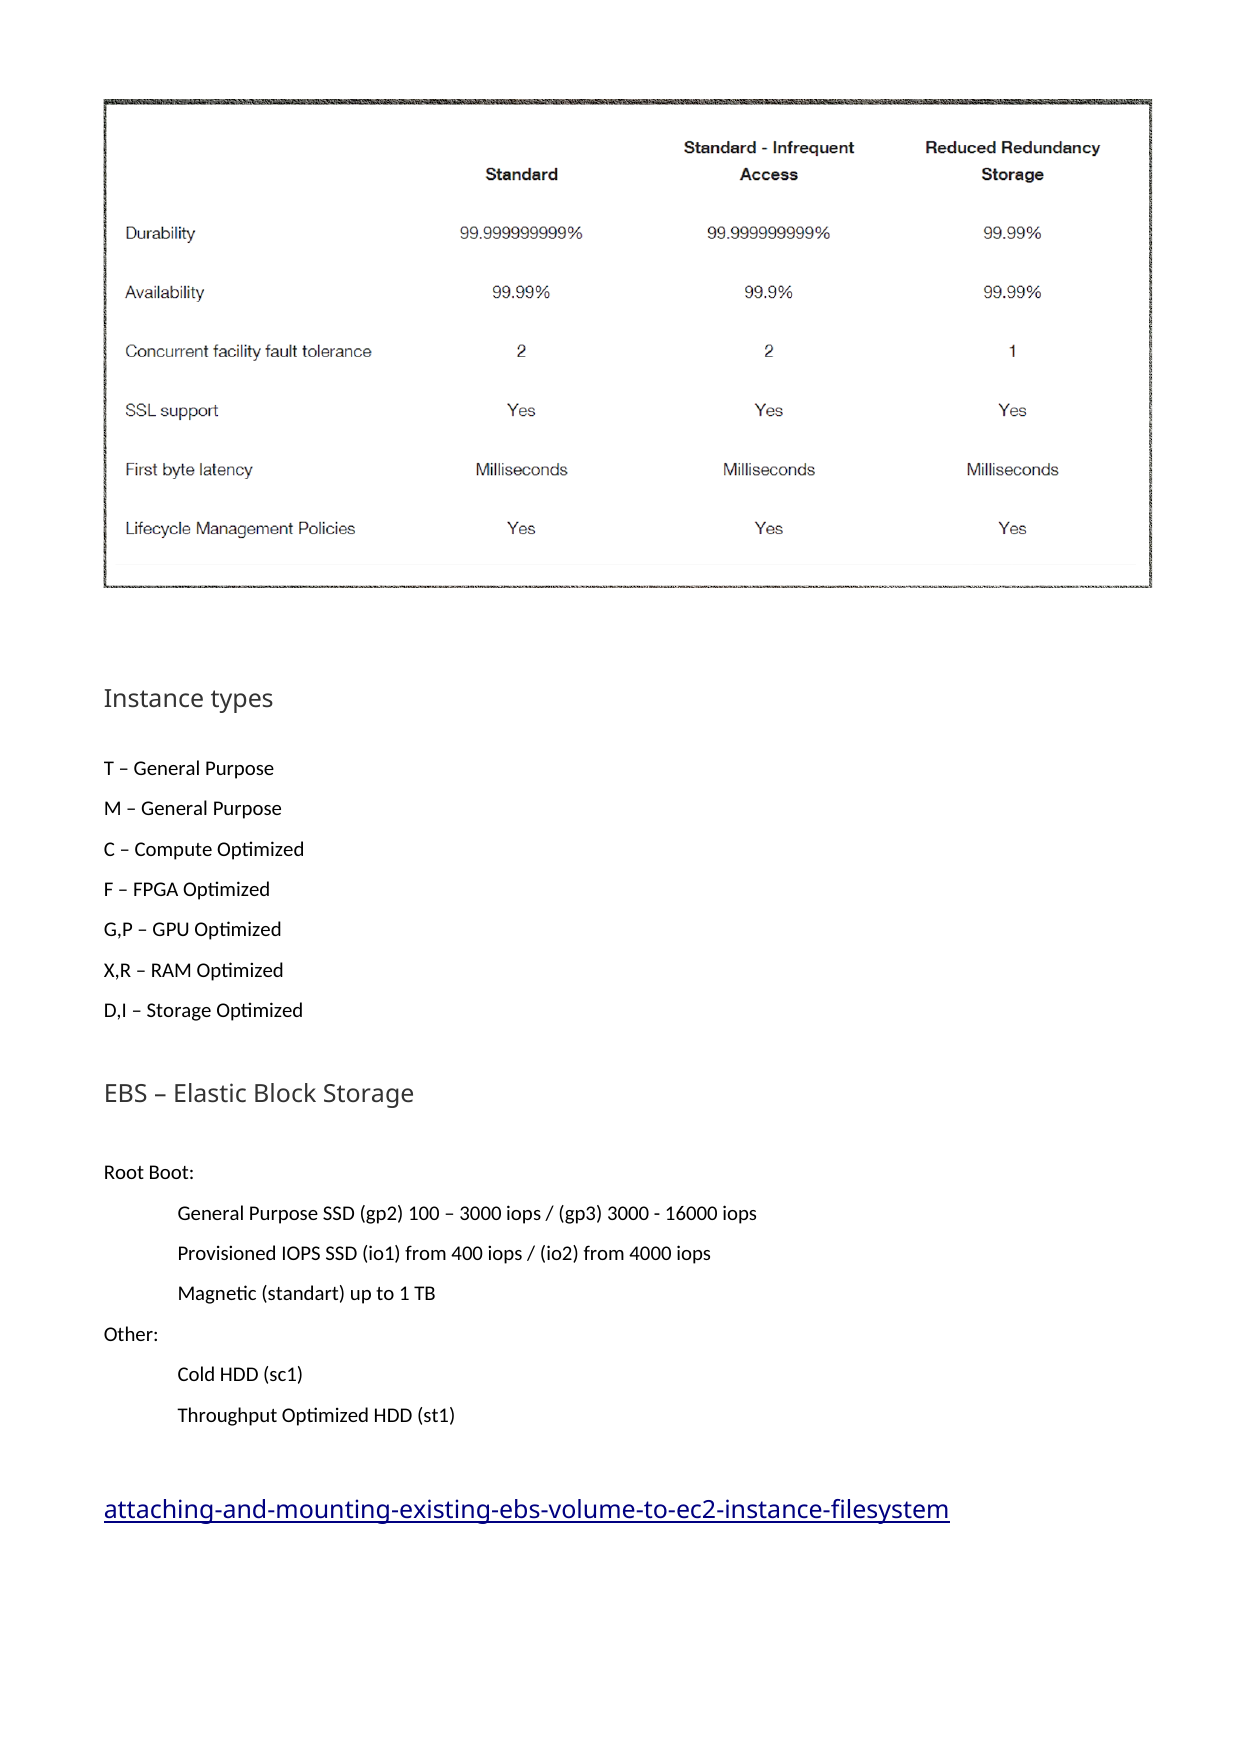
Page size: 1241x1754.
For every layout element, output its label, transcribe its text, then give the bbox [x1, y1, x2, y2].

text G,P – GPU Optimized [103, 917, 1152, 942]
text Throughput Optimized HDD (st1) [103, 1402, 1152, 1427]
text Instance types [103, 680, 1152, 714]
text T – General Purpose [103, 755, 1152, 780]
text Other: [103, 1321, 1152, 1346]
text M – General Purpose [103, 795, 1152, 821]
text Root Boot: [103, 1159, 1152, 1185]
text C – Compute Optimized [103, 836, 1152, 861]
text General Purpose SSD (gp2) 100 – 3000 iops / (gp3) 3000 - 16000 iops [103, 1200, 1152, 1225]
text F – FPGA Optimized [103, 876, 1152, 902]
text attaching-and-mounting-existing-ebs-volume-to-ec2-instance-filesystem [103, 1492, 1152, 1526]
text Provisioned IOPS SSD (io1) from 400 iops / (io2) from 4000 iops [103, 1240, 1152, 1266]
text EBS – Elastic Block Storage [103, 1075, 1152, 1109]
text Magnetic (standart) up to 1 TB [103, 1281, 1152, 1306]
text X,R – RAM Optimized [103, 957, 1152, 982]
picture [103, 99, 1153, 588]
text Cold HDD (sc1) [103, 1361, 1152, 1387]
text D,I – Storage Optimized [103, 997, 1152, 1023]
